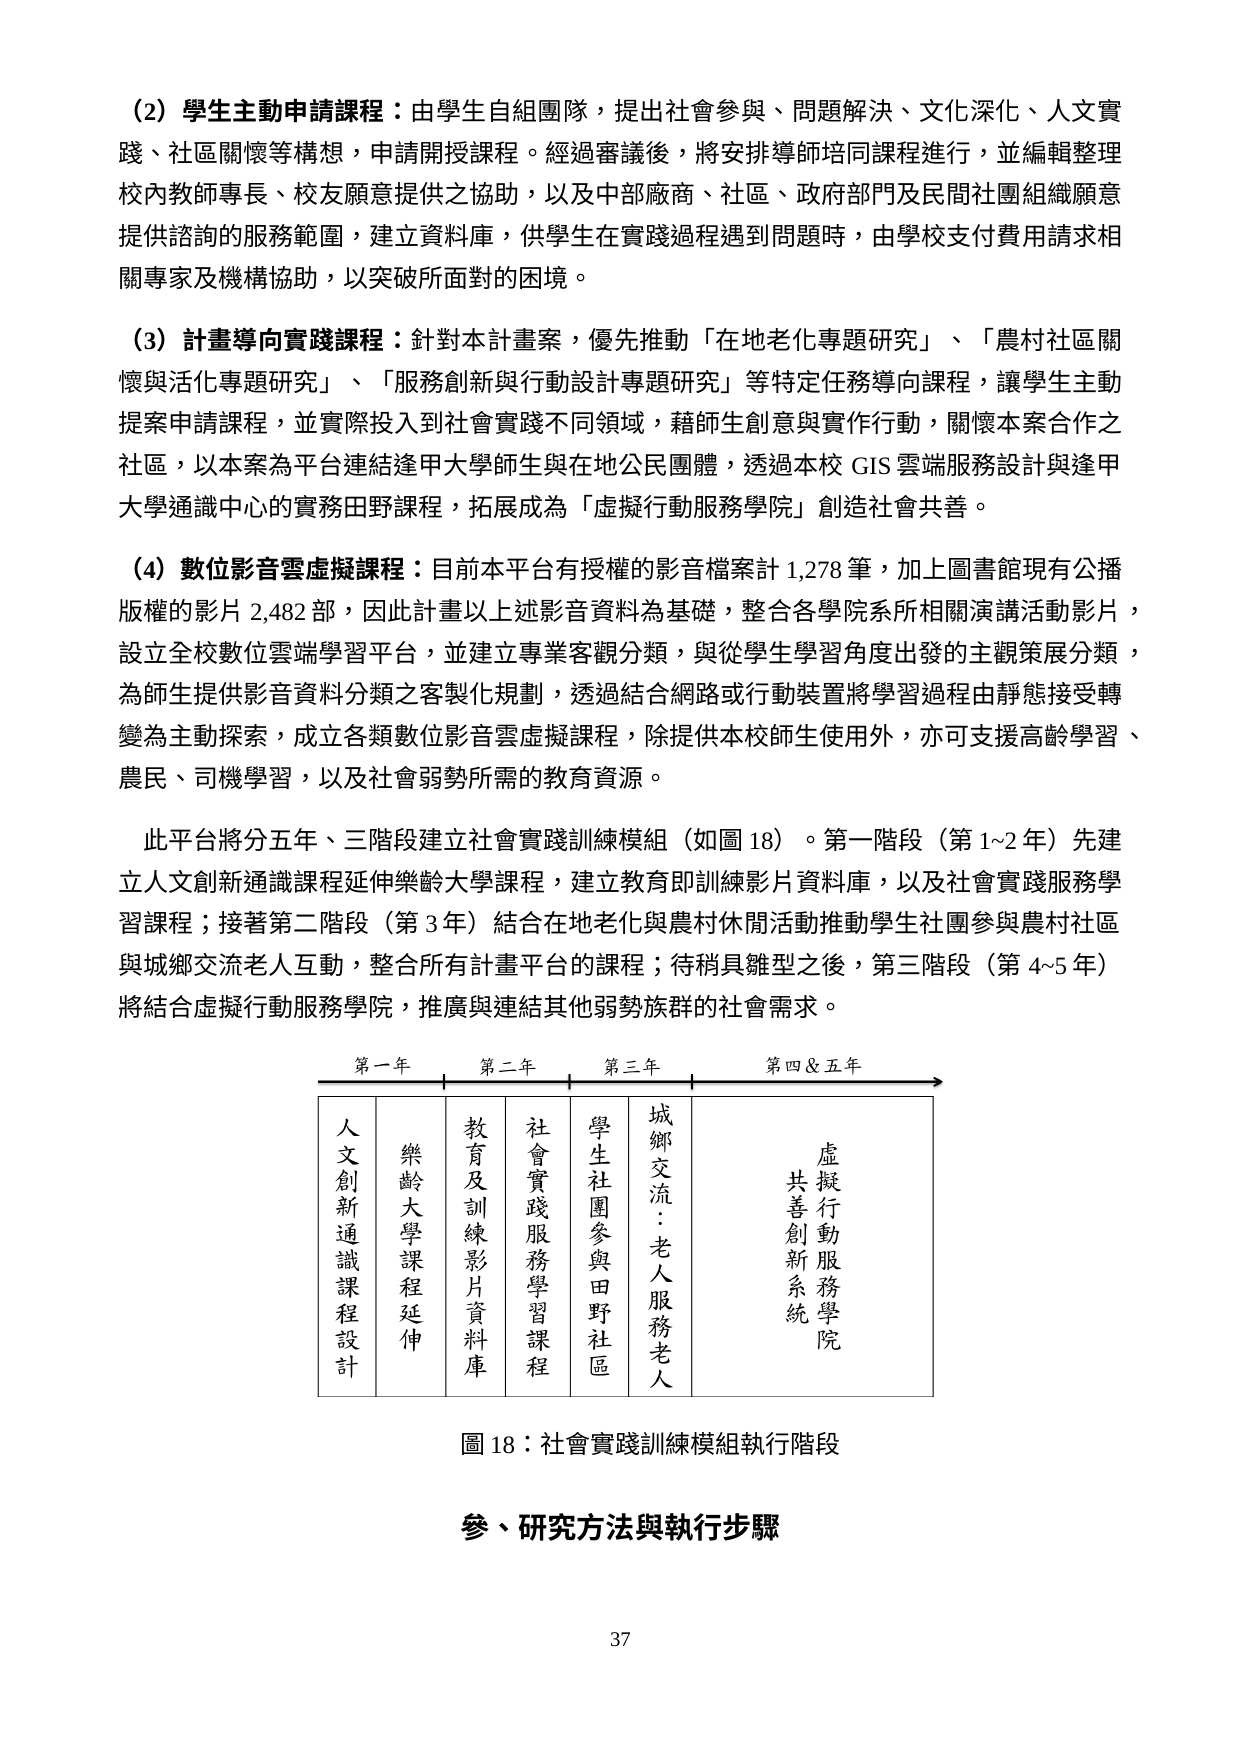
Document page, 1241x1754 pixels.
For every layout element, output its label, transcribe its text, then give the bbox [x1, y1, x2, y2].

text （4）數位影音雲虛擬課程：目前本平台有授權的影音檔案計1,278筆，加上圖書館現有公播版權的影片2,482部，因此計畫以上述影音資料為基礎，整合各學院系所相關演講活動影片，設立全校數位雲端學習平台，並建立專業客觀分類，與從學生學習角度出發的主觀策展分類，為師生提供影音資料分類之客製化規劃，透過結合網路或行動裝置將學習過程由靜態接受轉變為主動探索，成立各類數位影音雲虛擬課程，除提供本校師生使用外，亦可支援高齡學習、農民、司機學習，以及社會弱勢所需的教育資源。 [118, 547, 1122, 797]
list 此平台將分五年、三階段建立社會實踐訓練模組（如圖18）。第一階段（第1~2年）先建立人文創新通識課程延伸樂齡大學課程，建立教育即訓練影片資料庫，以及社會實踐服務學習課程；接著第二階段（第3年）結合在地老化與農村休閒活動推動學生社團參與農村社區與城鄉交流老人互動，整合所有計畫平台的課程；待稍具雛型之後，第三階段（第4~5年）將結合虛擬行動服務學院，推廣與連結其他弱勢族群的社會需求。 [118, 818, 1122, 1026]
text 圖18：社會實踐訓練模組執行階段 [177, 1422, 1122, 1464]
picture [314, 1047, 955, 1397]
text 參、研究方法與執行步驟 [118, 1484, 1122, 1568]
text （2）學生主動申請課程：由學生自組團隊，提出社會參與、問題解決、文化深化、人文實踐、社區關懷等構想，申請開授課程。經過審議後，將安排導師培同課程進行，並編輯整理校內教師專長、校友願意提供之協助，以及中部廠商、社區、政府部門及民間社團組織願意提供諮詢的服務範圍，建立資料庫，供學生在實踐過程遇到問題時，由學校支付費用請求相關專家及機構協助，以突破所面對的困境。 [118, 89, 1122, 297]
text （3）計畫導向實踐課程：針對本計畫案，優先推動「在地老化專題研究」、「農村社區關懷與活化專題研究」、「服務創新與行動設計專題研究」等特定任務導向課程，讓學生主動提案申請課程，並實際投入到社會實踐不同領域，藉師生創意與實作行動，關懷本案合作之社區，以本案為平台連結逢甲大學師生與在地公民團體，透過本校GIS雲端服務設計與逢甲大學通識中心的實務田野課程，拓展成為「虛擬行動服務學院」創造社會共善。 [118, 318, 1122, 526]
